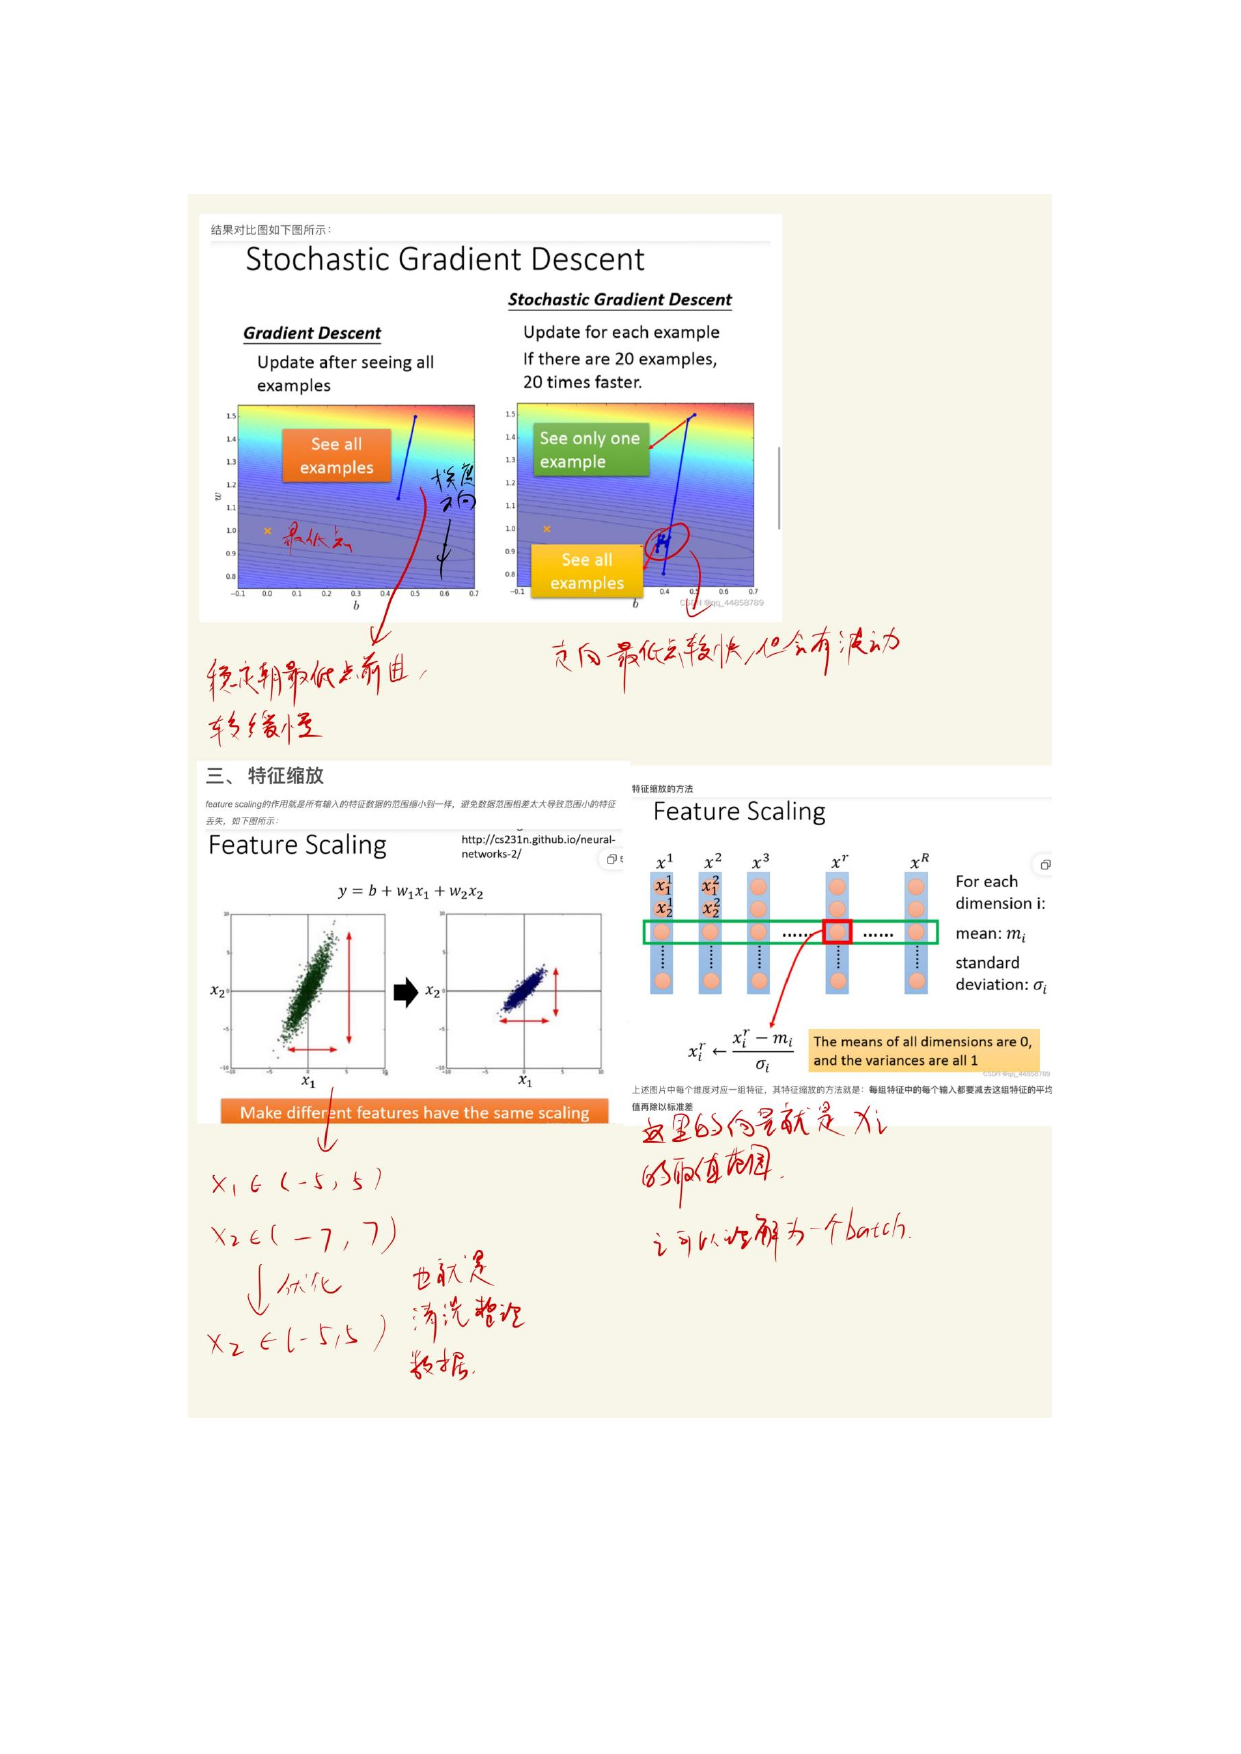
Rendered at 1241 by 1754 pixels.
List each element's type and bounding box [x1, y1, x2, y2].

picture [187, 194, 1053, 1418]
